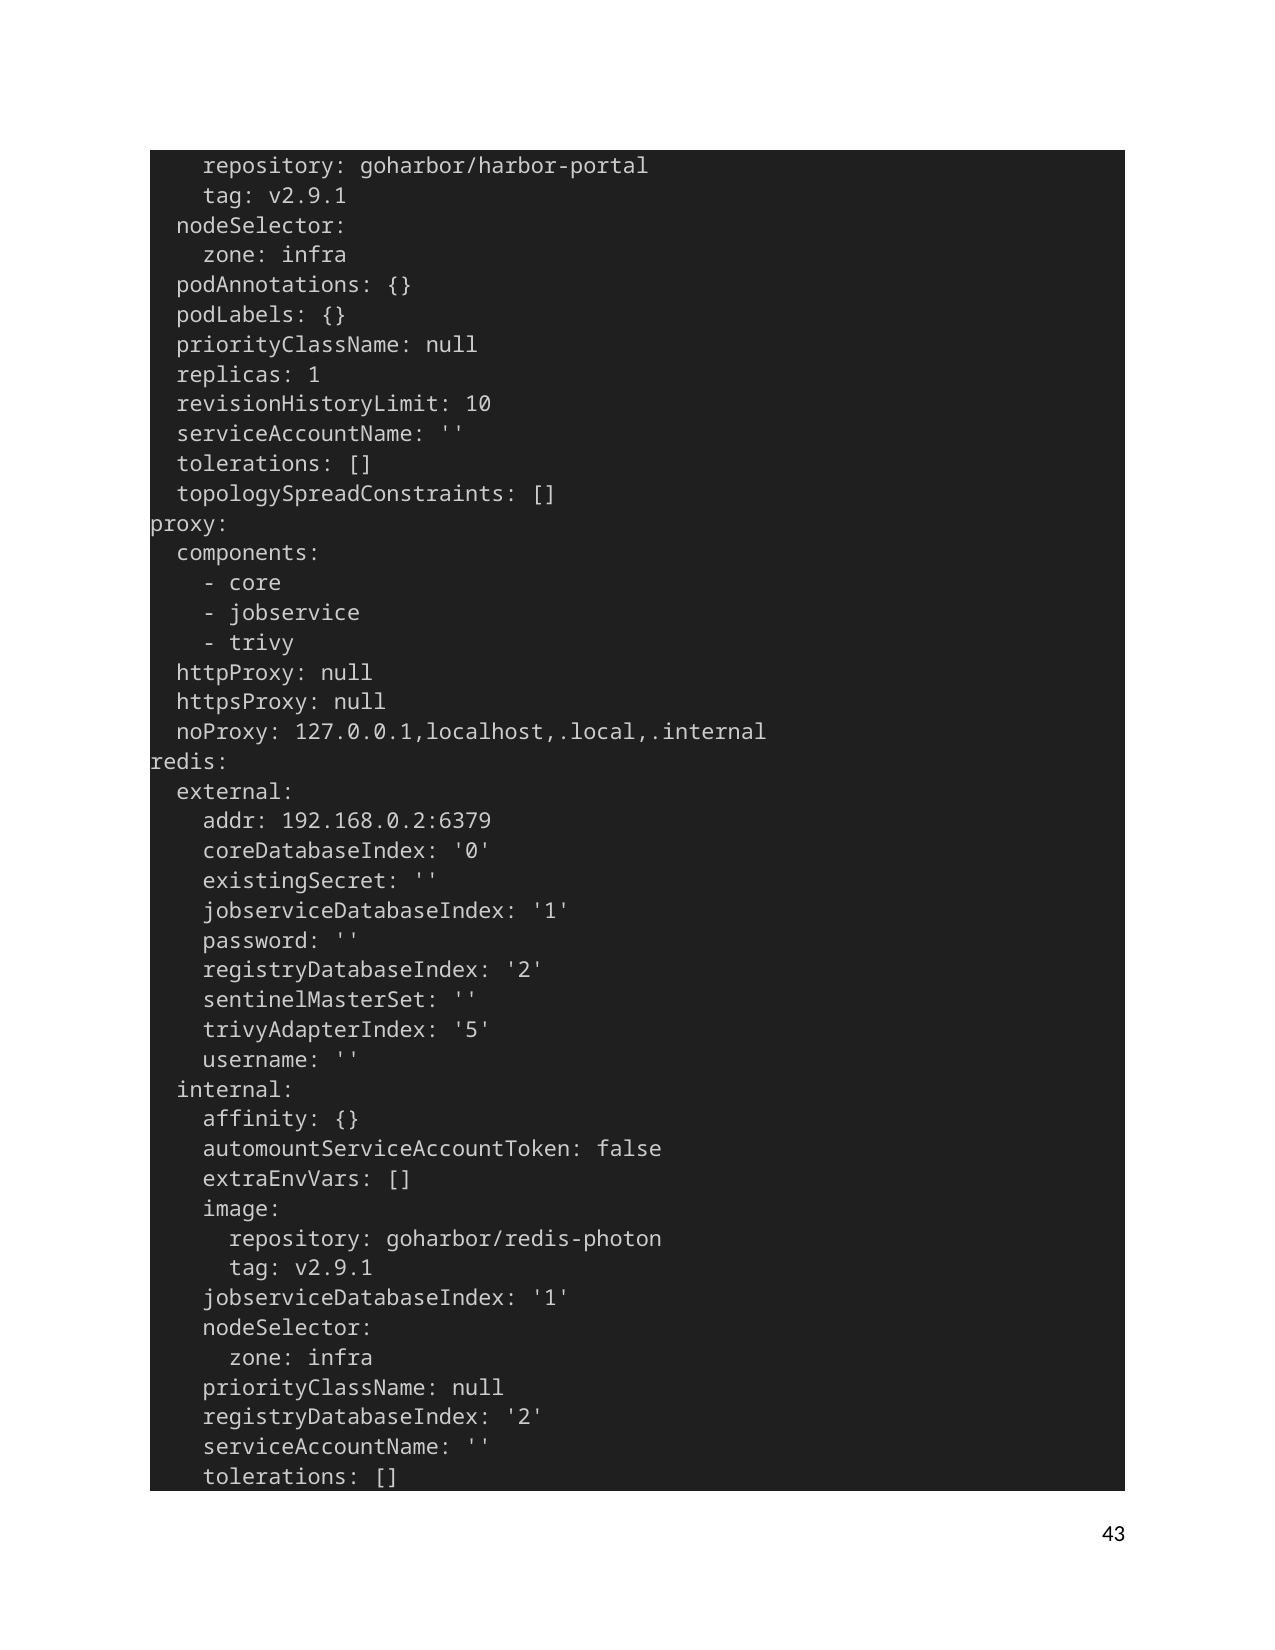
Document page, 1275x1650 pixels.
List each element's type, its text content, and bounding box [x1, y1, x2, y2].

text httpProxy: null [150, 656, 1125, 686]
text repository: goharbor/harbor-portal [150, 150, 1125, 180]
text image: [150, 1193, 1125, 1222]
text coreDatabaseIndex: '0' [150, 835, 1125, 865]
text zone: infra [150, 1342, 1125, 1371]
text jobserviceDatabaseIndex: '1' [150, 1282, 1125, 1312]
text existingSecret: '' [150, 865, 1125, 895]
text repository: goharbor/redis-photon [150, 1222, 1125, 1252]
text tag: v2.9.1 [150, 1252, 1125, 1282]
text - core [150, 567, 1125, 597]
text - trivy [150, 627, 1125, 656]
text jobserviceDatabaseIndex: '1' [150, 895, 1125, 924]
text affinity: {} [150, 1103, 1125, 1133]
text httpsProxy: null [150, 686, 1125, 716]
text - jobservice [150, 597, 1125, 627]
text password: '' [150, 924, 1125, 954]
text external: [150, 776, 1125, 805]
text proxy: [150, 507, 1125, 537]
text revisionHistoryLimit: 10 [150, 388, 1125, 418]
text nodeSelector: [150, 1312, 1125, 1342]
text topologySpreadConstraints: [] [150, 478, 1125, 507]
text tolerations: [] [150, 1461, 1125, 1491]
text automountServiceAccountToken: false [150, 1133, 1125, 1163]
text podAnnotations: {} [150, 269, 1125, 299]
text addr: 192.168.0.2:6379 [150, 805, 1125, 835]
text zone: infra [150, 239, 1125, 269]
text username: '' [150, 1044, 1125, 1073]
text registryDatabaseIndex: '2' [150, 954, 1125, 984]
text serviceAccountName: '' [150, 1431, 1125, 1461]
text priorityClassName: null [150, 329, 1125, 358]
text podLabels: {} [150, 299, 1125, 329]
text noProxy: 127.0.0.1,localhost,.local,.internal [150, 716, 1125, 746]
text serviceAccountName: '' [150, 418, 1125, 448]
text tag: v2.9.1 [150, 180, 1125, 209]
text extraEnvVars: [] [150, 1163, 1125, 1193]
text registryDatabaseIndex: '2' [150, 1401, 1125, 1431]
text trivyAdapterIndex: '5' [150, 1014, 1125, 1044]
text redis: [150, 746, 1125, 776]
text replicas: 1 [150, 358, 1125, 388]
text internal: [150, 1073, 1125, 1103]
text tolerations: [] [150, 448, 1125, 478]
text nodeSelector: [150, 209, 1125, 239]
text priorityClassName: null [150, 1371, 1125, 1401]
text components: [150, 537, 1125, 567]
text sentinelMasterSet: '' [150, 984, 1125, 1014]
